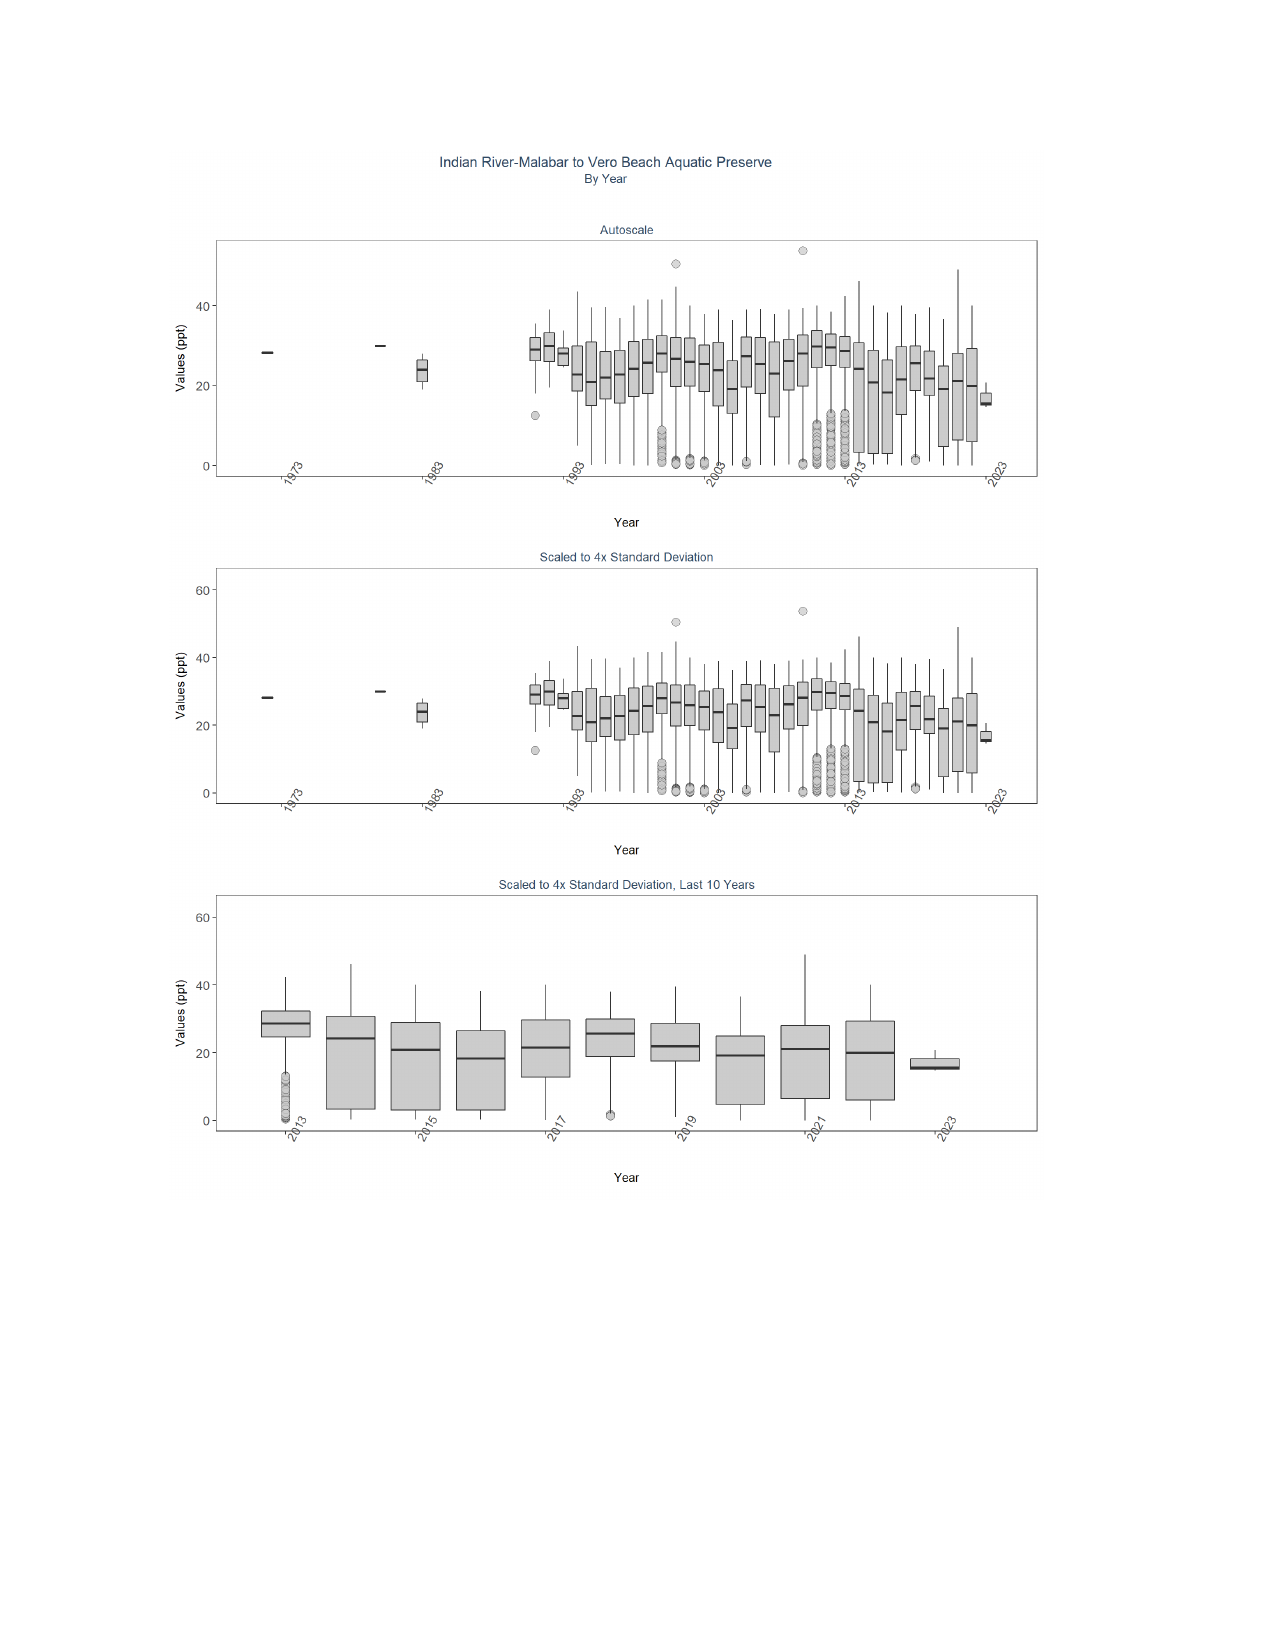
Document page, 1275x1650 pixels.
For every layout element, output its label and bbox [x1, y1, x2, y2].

picture [168, 150, 1044, 1200]
